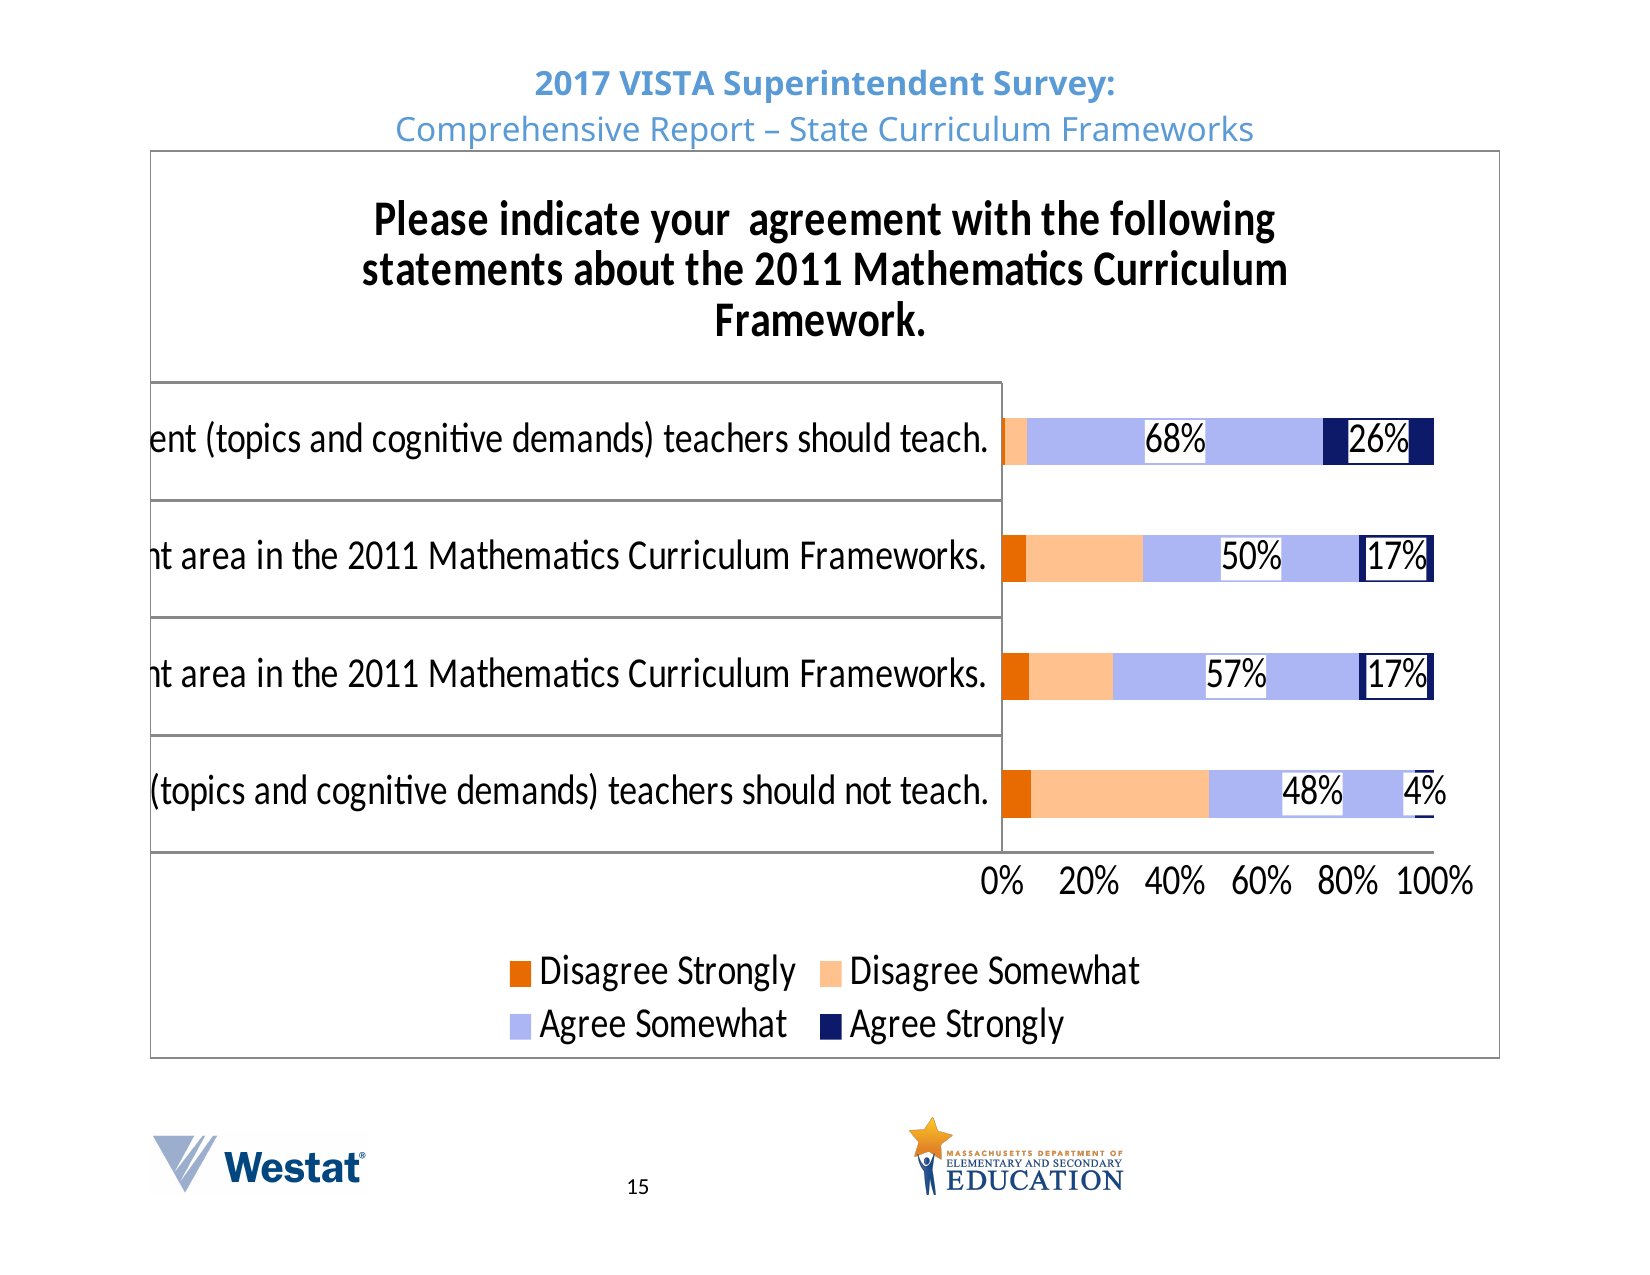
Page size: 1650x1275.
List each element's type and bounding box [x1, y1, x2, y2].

picture [150, 1131, 368, 1195]
picture [907, 1110, 1125, 1195]
